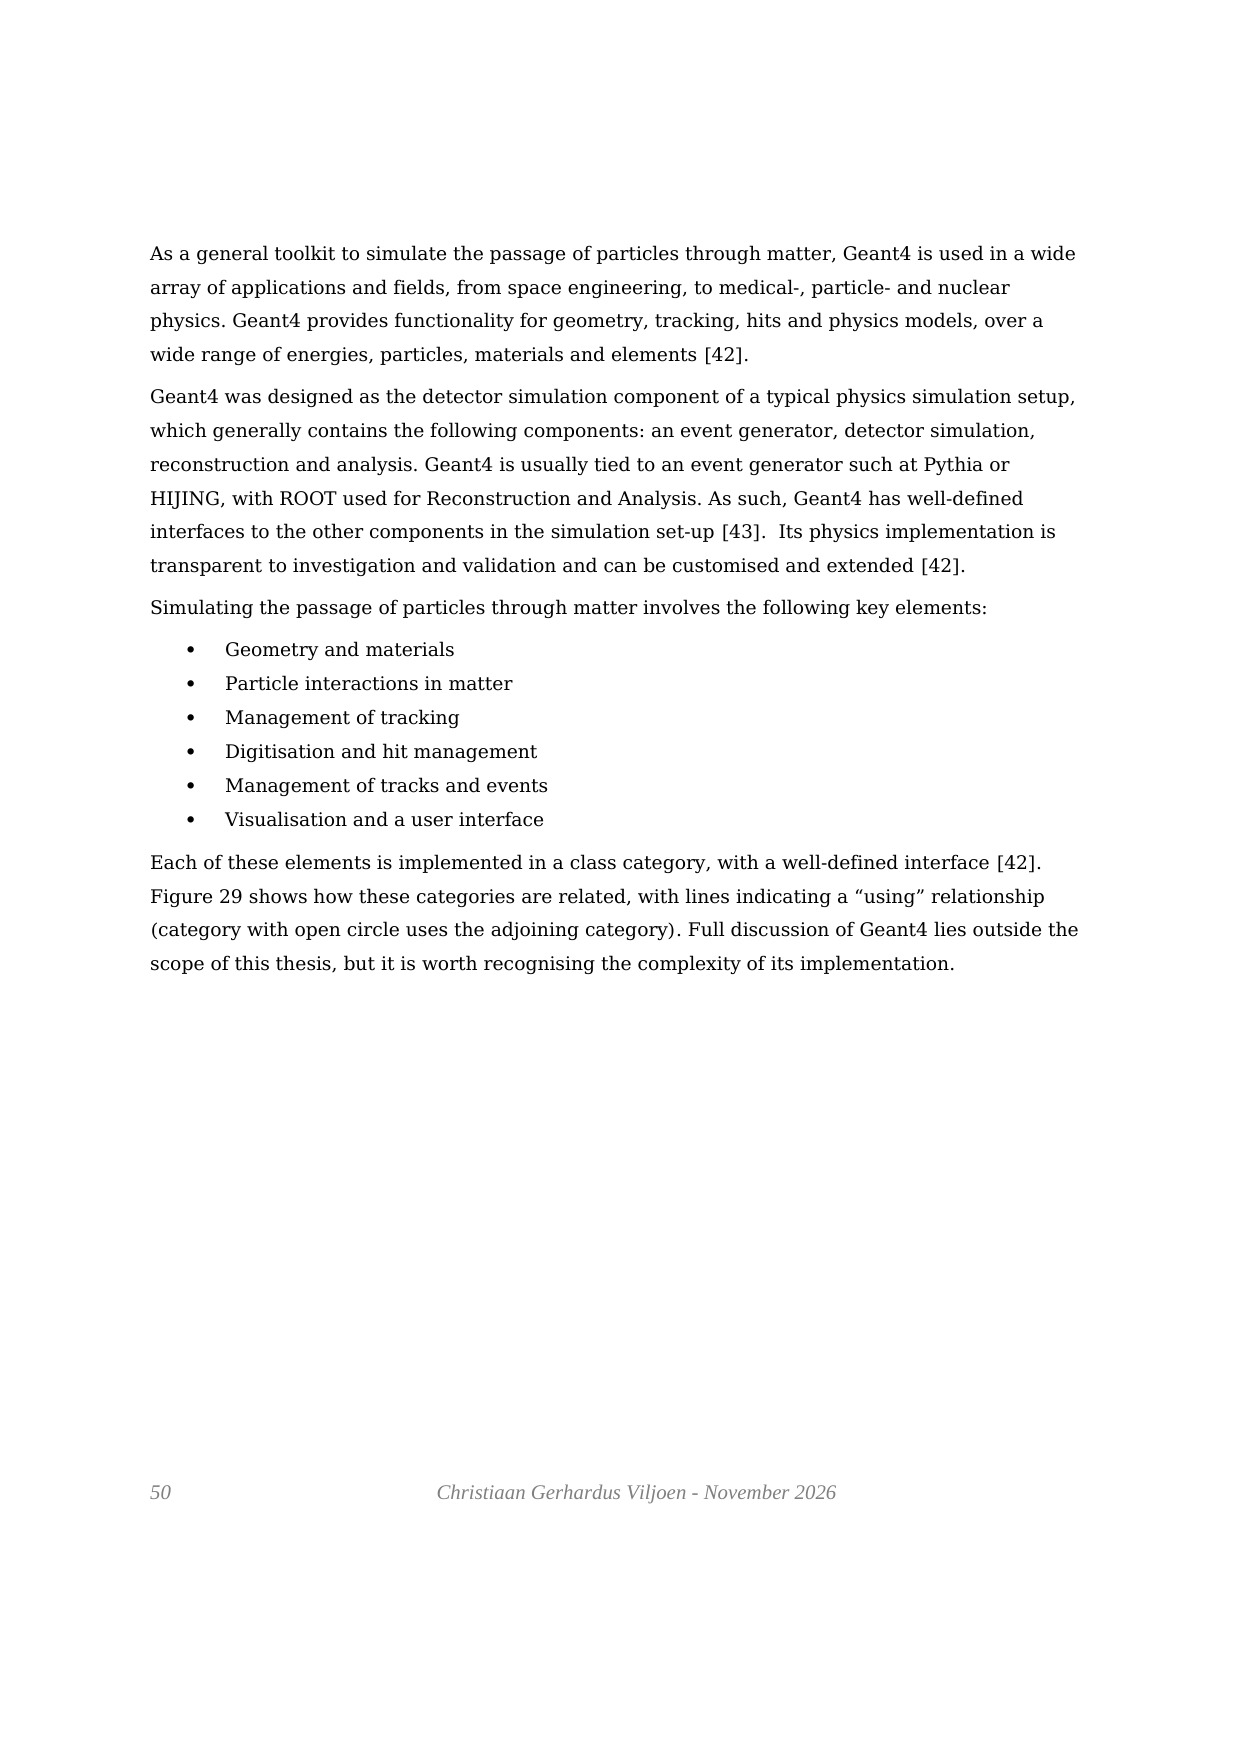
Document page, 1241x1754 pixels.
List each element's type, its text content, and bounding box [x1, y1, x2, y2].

list Geometry and materials [187, 638, 1090, 661]
list Management of tracks and events [187, 774, 1090, 797]
list Management of tracking [187, 706, 1090, 729]
list Particle interactions in matter [187, 672, 1090, 695]
list Digitisation and hit management [187, 740, 1090, 763]
list Visualisation and a user interface [187, 808, 1090, 831]
text Geant4 was designed as the detector simulation component of a typical physics simulation setup, which generally contains the following components: an event generator, detector simulation, reconstruction and analysis. Geant4 is usually tied to an event generator such at Pythia or HIJING, with ROOT used for Reconstruction and Analysis. As such, Geant4 has well-defined interfaces to the other components in the simulation set-up . Its physics implementation is transparent to investigation and validation and can be customised and extended . [150, 385, 1090, 576]
text Simulating the passage of particles through matter involves the following key elements: [150, 596, 1090, 618]
text Each of these elements is implemented in a class category, with a well-defined interface . Figure 29 shows how these categories are related, with lines indicating a “using” relationship (category with open circle uses the adjoining category). Full discussion of Geant4 lies outside the scope of this thesis, but it is worth recognising the complexity of its implementation. [150, 851, 1090, 974]
text As a general toolkit to simulate the passage of particles through matter, Geant4 is used in a wide array of applications and fields, from space engineering, to medical-, particle- and nuclear physics. Geant4 provides functionality for geometry, tracking, hits and physics models, over a wide range of energies, particles, materials and elements . [150, 242, 1090, 365]
